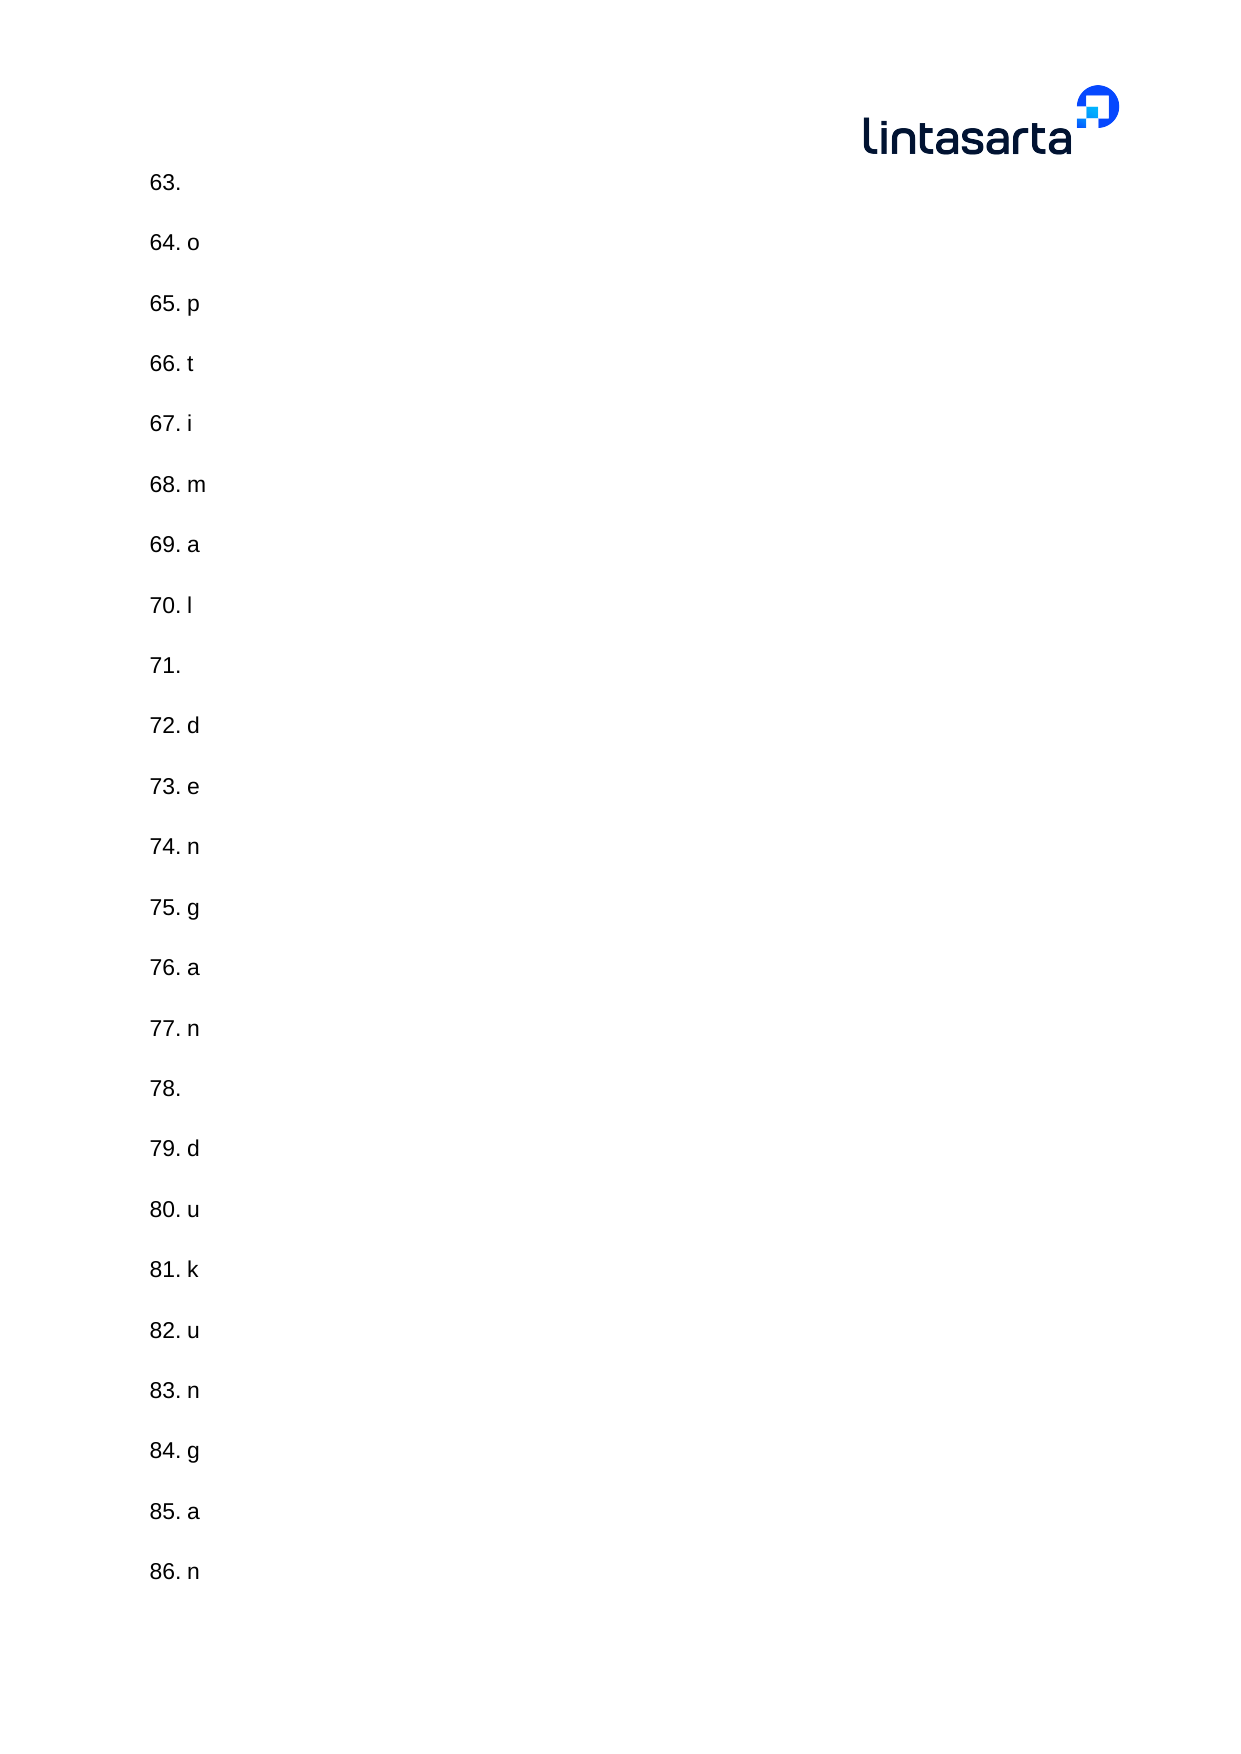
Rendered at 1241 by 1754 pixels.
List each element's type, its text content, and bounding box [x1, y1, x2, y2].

list n [149, 1014, 1128, 1041]
list t [149, 350, 1128, 376]
list o [149, 229, 1128, 256]
list n [149, 1377, 1128, 1403]
list u [149, 1317, 1128, 1343]
list u [149, 1196, 1128, 1222]
list n [149, 833, 1128, 860]
list g [149, 894, 1128, 920]
list n [149, 1558, 1128, 1585]
list a [149, 1498, 1128, 1524]
list g [149, 1437, 1128, 1464]
list i [149, 410, 1128, 437]
list d [149, 712, 1128, 739]
list d [149, 1135, 1128, 1162]
list m [149, 471, 1128, 497]
list k [149, 1256, 1128, 1283]
list e [149, 773, 1128, 799]
list l [149, 592, 1128, 618]
list p [149, 289, 1128, 316]
list a [149, 531, 1128, 558]
picture [856, 75, 1129, 169]
list a [149, 954, 1128, 981]
